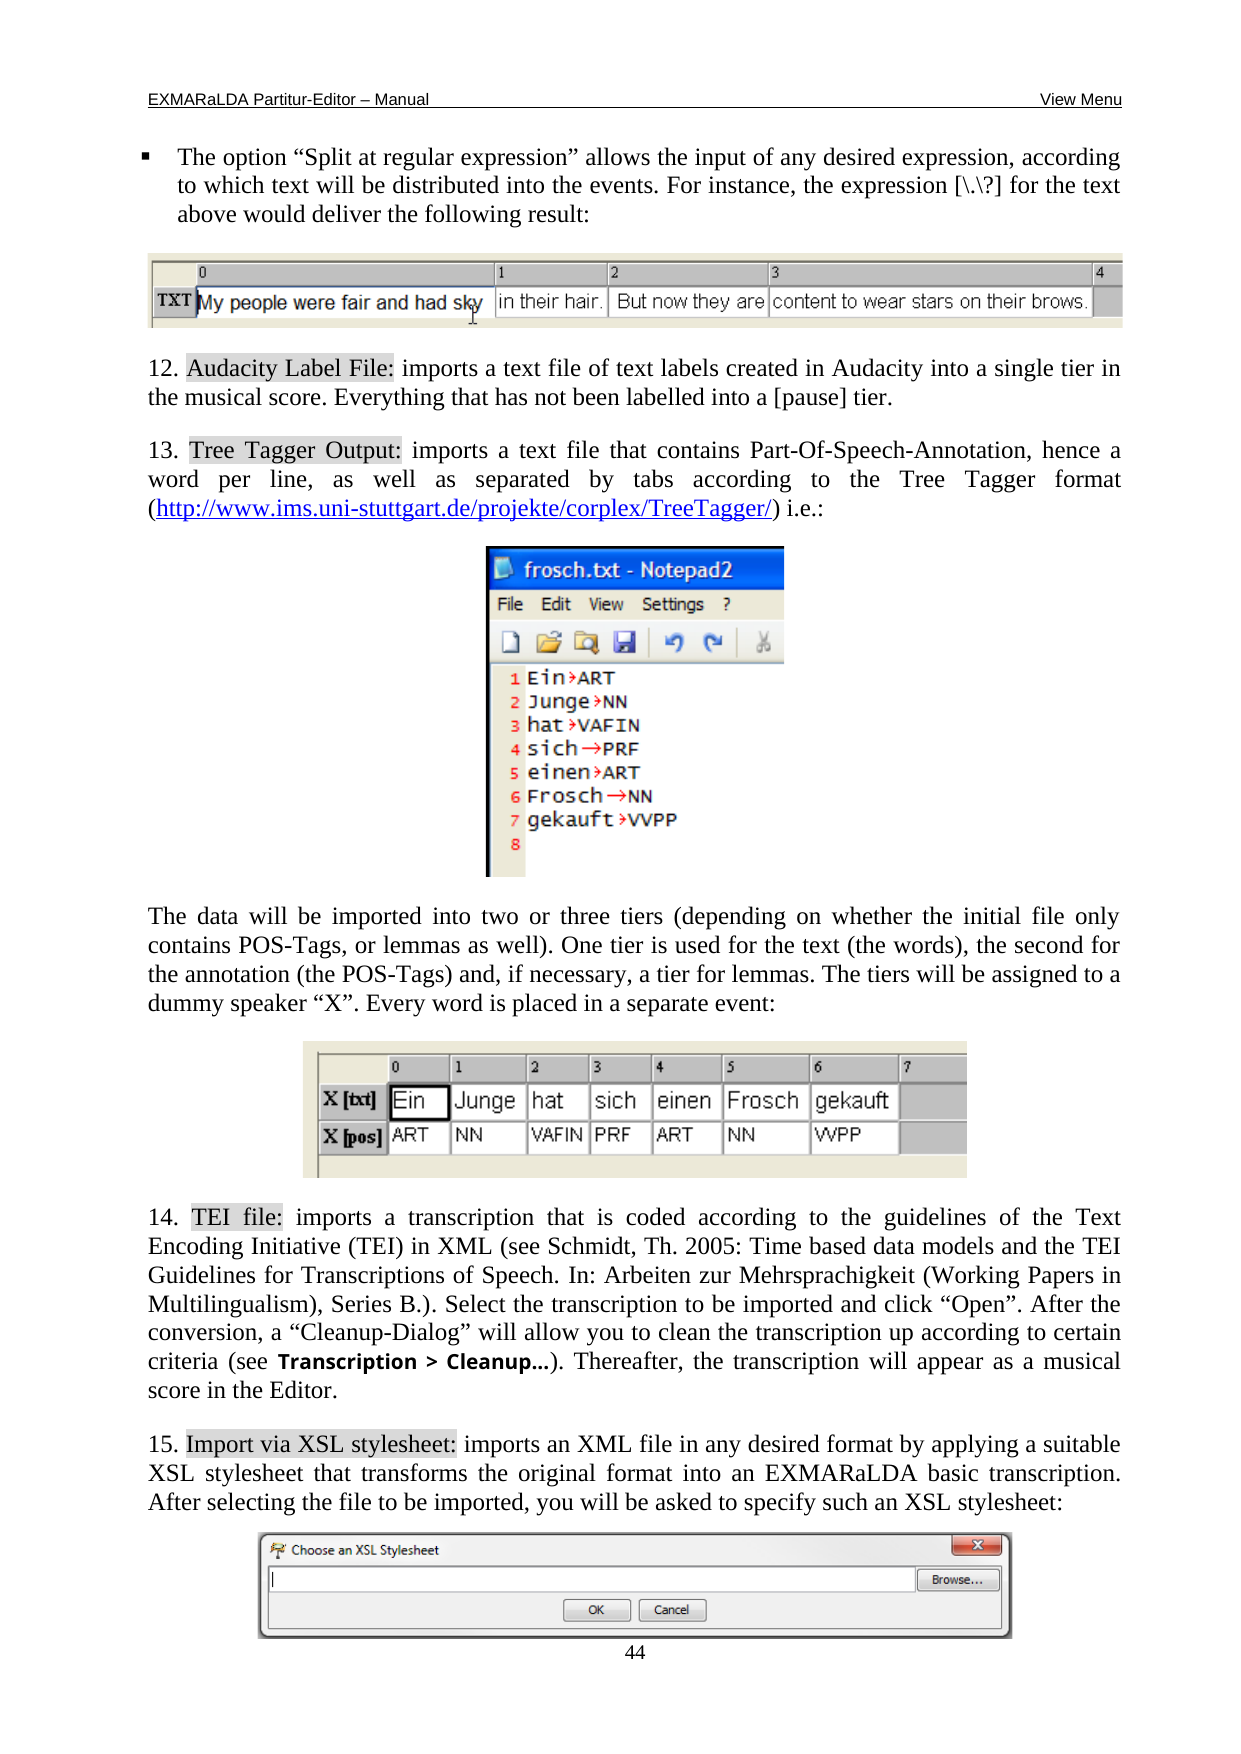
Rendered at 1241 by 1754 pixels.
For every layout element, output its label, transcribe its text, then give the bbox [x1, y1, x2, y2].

picture [147, 253, 1123, 328]
text 12. Audacity Label File: imports a text file of text labels created in Audacity into a single tier in the musical score. Everything that has not been labelled into a [pause] tier. [148, 353, 1122, 411]
picture [302, 1041, 967, 1178]
text 14. TEI file: imports a transcription that is coded according to the guidelines of the Text Encoding Initiative (TEI) in XML (see Schmidt, Th. 2005: Time based data models and the TEI Guidelines for Transcriptions of Speech. In: Arbeiten zur Mehrsprachigkeit (Working Papers in Multilingualism), Series B.). Select the transcription to be imported and click “Open”. After the conversion, a “Cleanup-Dialog” will allow you to clean the transcription up according to certain criteria (see Transcription > Cleanup...). Thereafter, the transcription will appear as a musical score in the Editor. [148, 1202, 1122, 1404]
picture [257, 1532, 1013, 1639]
text 15. Import via XSL stylesheet: imports an XML file in any desired format by applying a suitable XSL stylesheet that transforms the original format into an EXMARaLDA basic transcription. After selecting the file to be imported, you will be asked to specify such an XSL stylesheet: [148, 1429, 1122, 1516]
text The data will be imported into two or three tiers (depending on whether the initial file only contains POS-Tags, or lemmas as well). One tier is used for the text (the words), the second for the annotation (the POS-Tags) and, if necessary, a tier for lemmas. The tiers will be assigned to a dummy speaker “X”. Every word is placed in a separate event: [148, 901, 1122, 1016]
text 13. Tree Tagger Output: imports a text file that contains Part-Of-Speech-Annotation, hence a word per line, as well as separated by tabs according to the Tree Tagger format (http://www.ims.uni-stuttgart.de/projekte/corplex/TreeTagger/) i.e.: [148, 436, 1122, 522]
text The option “Split at regular expression” allows the input of any desired expression, according to which text will be distributed into the events. For instance, the expression [\.\?] for the text above would deliver the following result: [139, 142, 1122, 228]
picture [485, 546, 785, 877]
